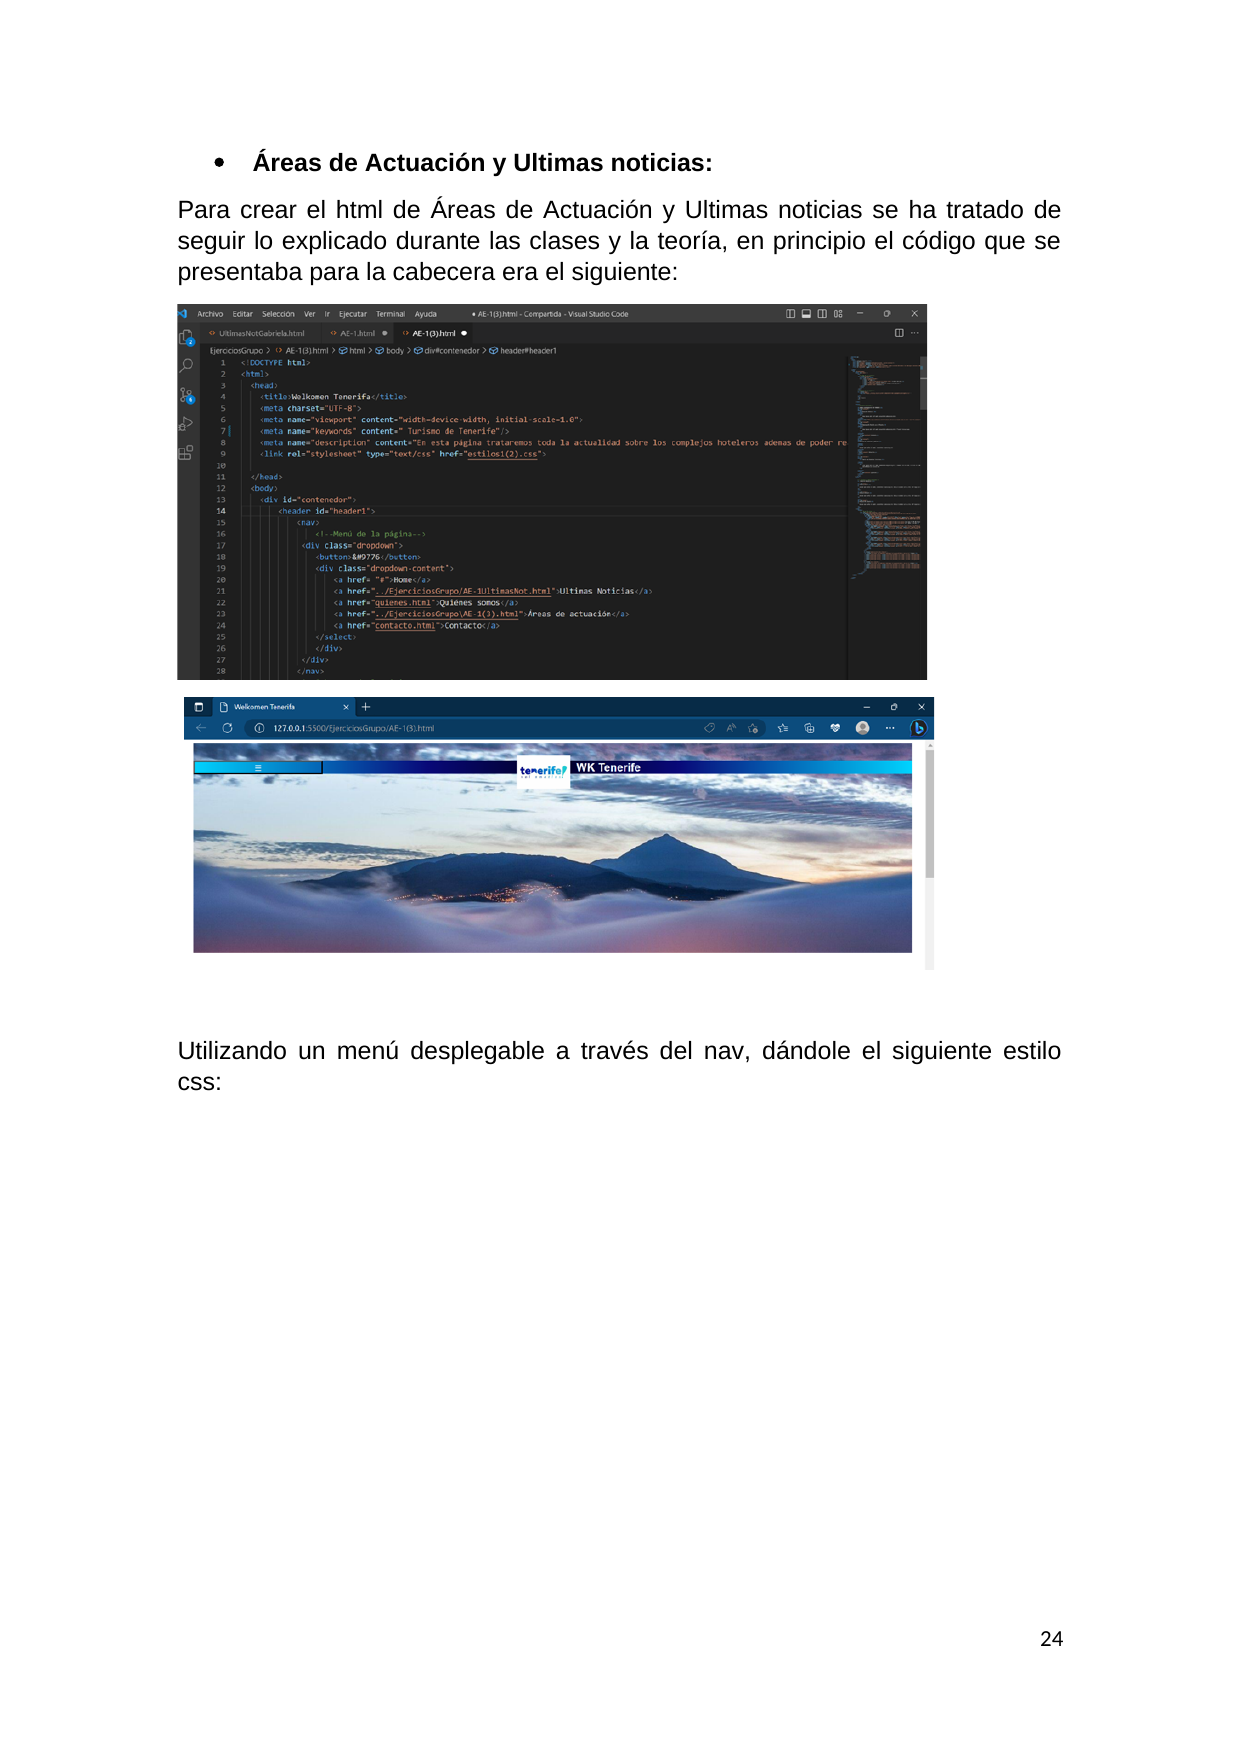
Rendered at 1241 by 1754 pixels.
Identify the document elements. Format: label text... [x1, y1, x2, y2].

text Utilizando un menú desplegable a través del nav, dándole el siguiente estilo css: [177, 1036, 1063, 1095]
picture [184, 697, 935, 970]
text Para crear el html de Áreas de Actuación y Ultimas noticias se ha tratado de seguir lo explicado durante las clases y la teoría, en principio el código que se presentaba para la cabecera era el siguiente: [177, 195, 1063, 286]
list Áreas de Actuación y Ultimas noticias: [215, 148, 1063, 176]
picture [177, 304, 928, 680]
